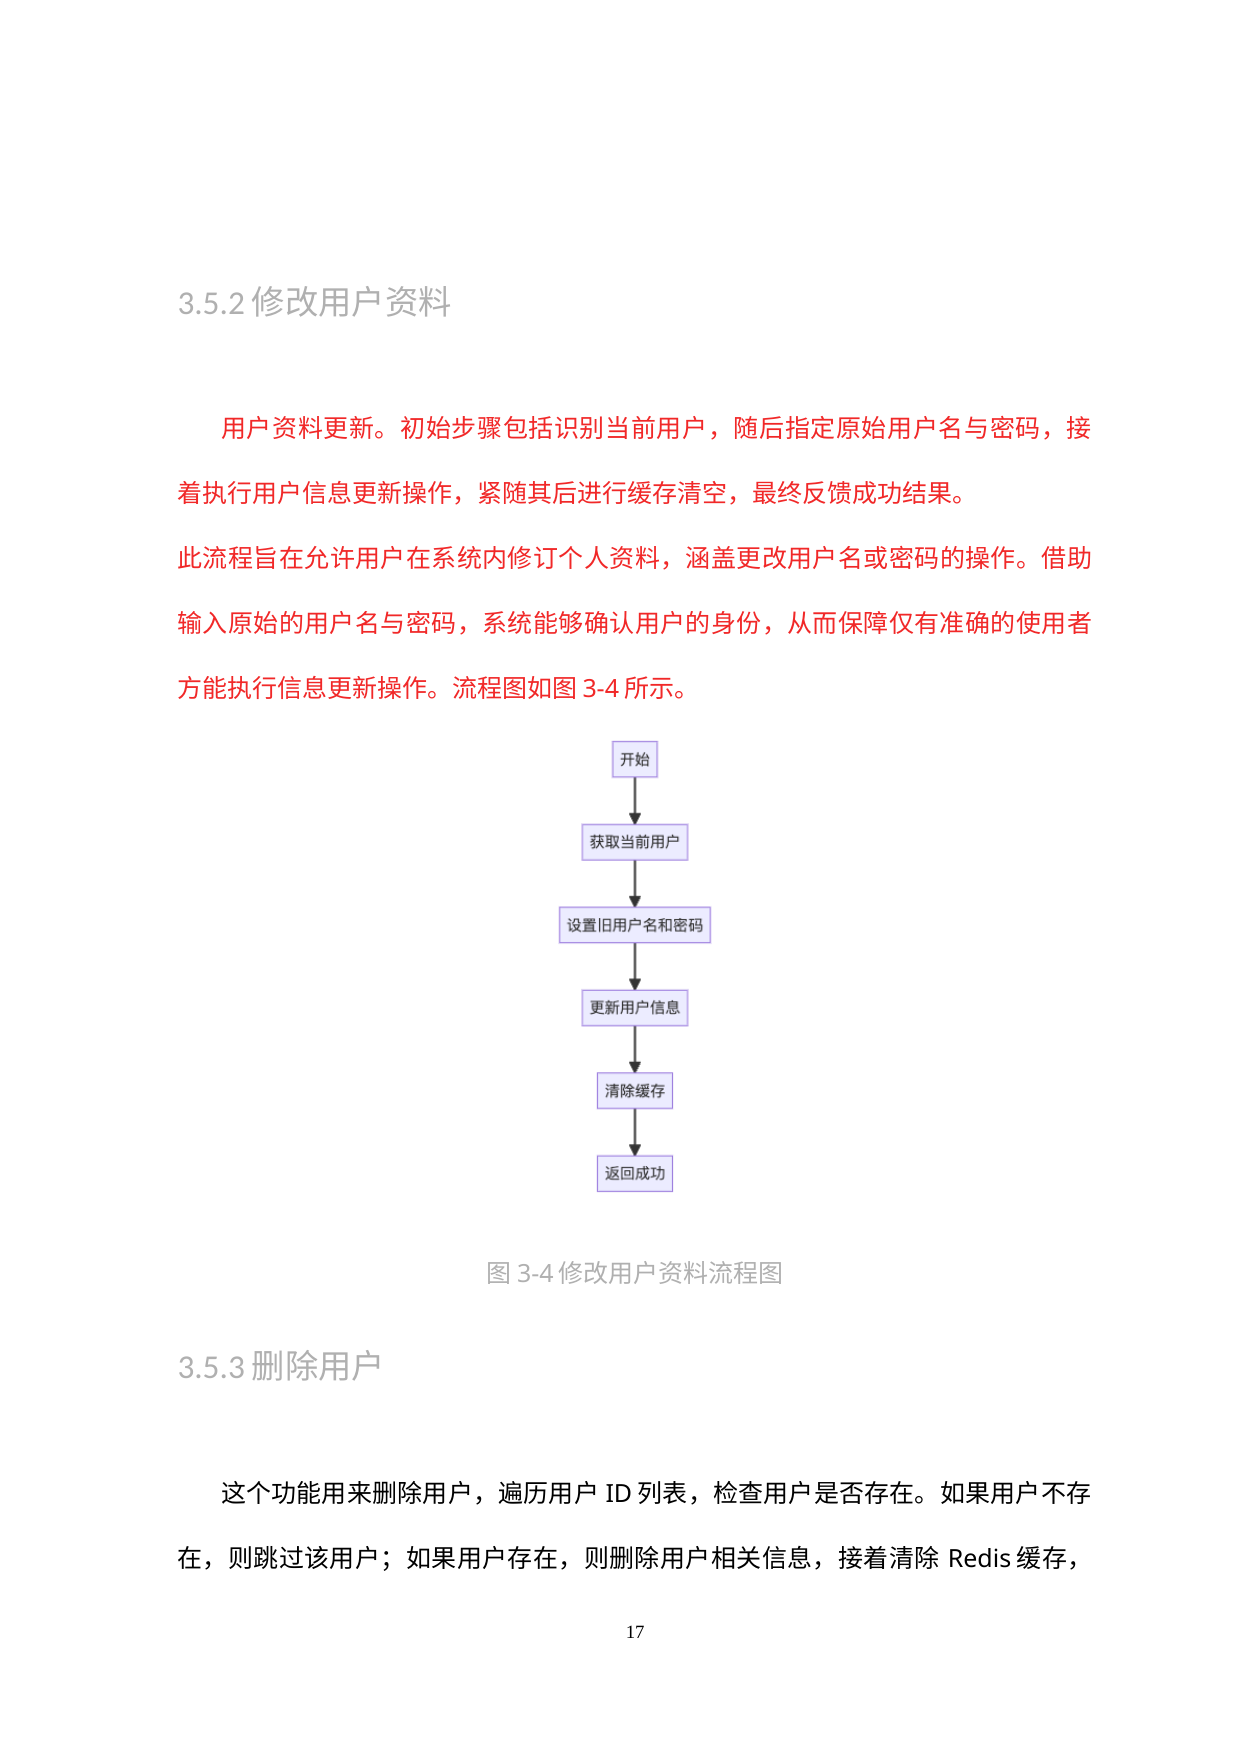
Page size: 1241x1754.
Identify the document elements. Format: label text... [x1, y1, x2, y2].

text 此流程旨在允许用户在系统内修订个人资料，涵盖更改用户名或密码的操作。借助输入原始的用户名与密码，系统能够确认用户的身份，从而保障仅有准确的使用者方能执行信息更新操作。流程图如图3-4所示。 [177, 524, 1093, 719]
picture [552, 719, 718, 1214]
subtitle 3.5.3删除用户 [177, 1332, 1093, 1397]
text 图 3-4修改用户资料流程图 [177, 1239, 1093, 1304]
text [177, 1459, 1093, 1589]
text 用户资料更新。初始步骤包括识别当前用户，随后指定原始用户名与密码，接着执行用户信息更新操作，紧随其后进行缓存清空，最终反馈成功结果。 [177, 394, 1093, 524]
subtitle 3.5.2修改用户资料 [177, 267, 1093, 332]
